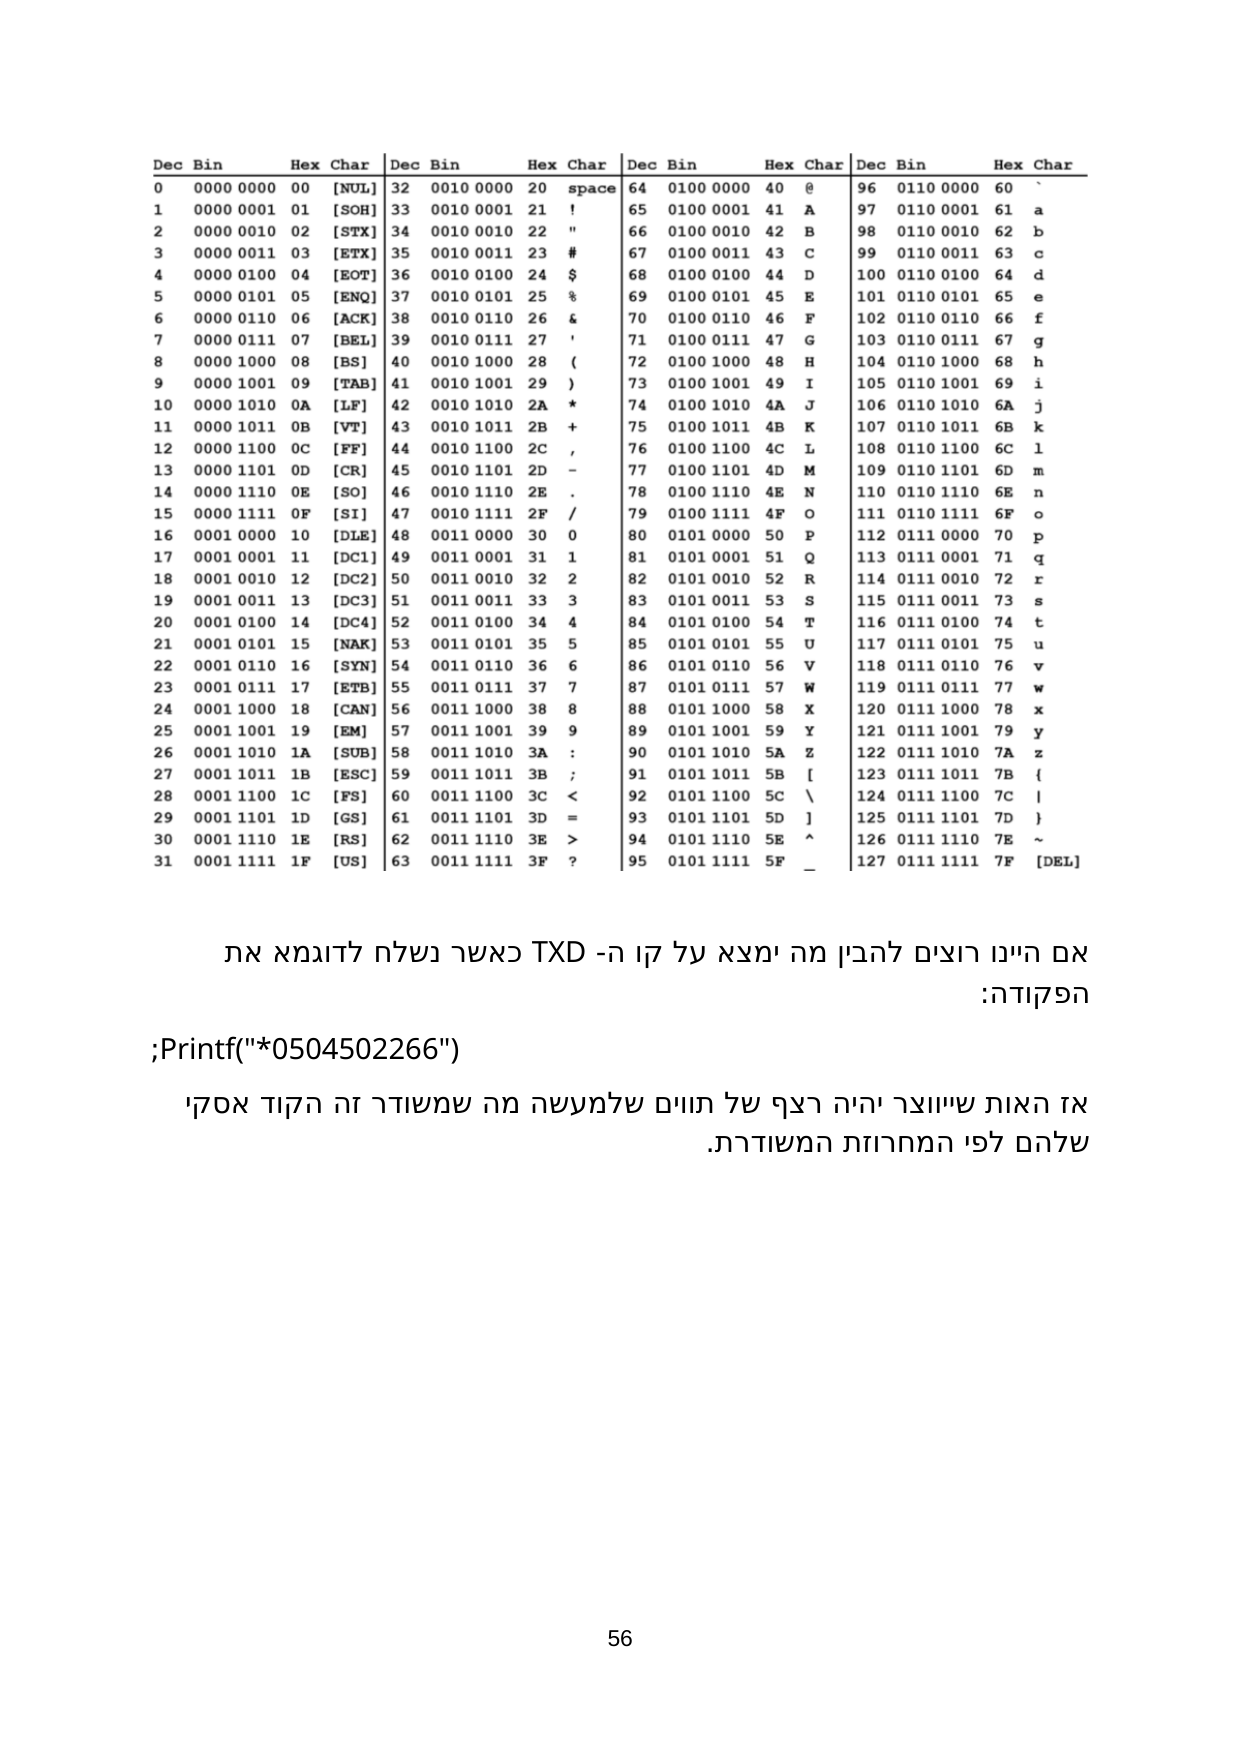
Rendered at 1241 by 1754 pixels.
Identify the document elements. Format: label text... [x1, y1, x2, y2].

picture [150, 150, 1090, 871]
text Printf("*0504502266"); [150, 1028, 1090, 1068]
text אז האות שייווצר יהיה רצף של תווים שלמעשה מה שמשודר זה הקוד אסקי שלהם לפי המחרוזת המשודרת. [150, 1086, 1090, 1159]
text אם היינו רוצים להבין מה ימצא על קו ה- TXD כאשר נשלח לדוגמא את הפקודה: [150, 932, 1090, 1010]
